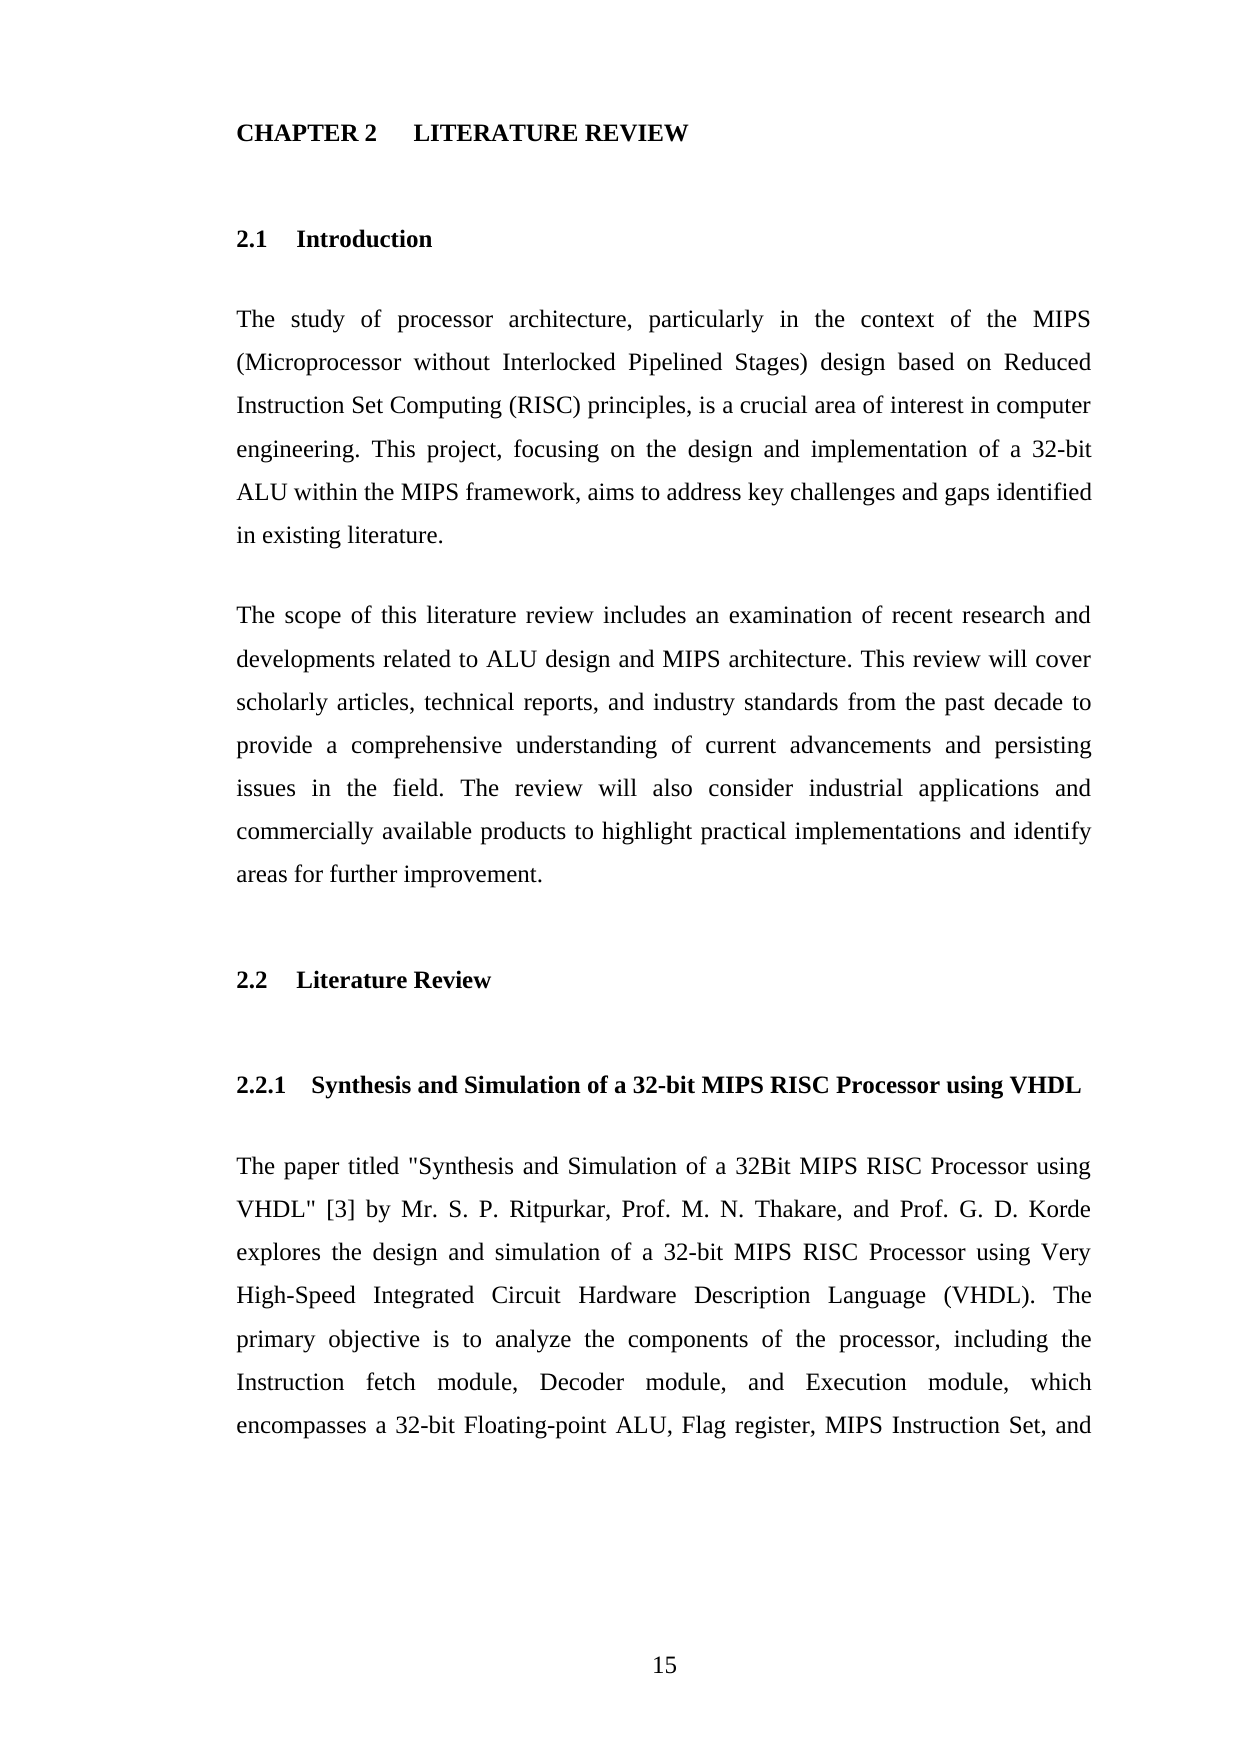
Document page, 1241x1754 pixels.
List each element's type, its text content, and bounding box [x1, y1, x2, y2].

subtitle Synthesis and Simulation of a 32-bit MIPS RISC Processor using VHDL [236, 1071, 1092, 1099]
subtitle LITERATURE REVIEW [236, 118, 1092, 147]
subtitle Literature Review [236, 965, 1092, 994]
subtitle Introduction [236, 224, 1092, 252]
text The study of processor architecture, particularly in the context of the MIPS (Microprocessor without Interlocked Pipelined Stages) design based on Reduced Instruction Set Computing (RISC) principles, is a crucial area of interest in computer engineering. This project, focusing on the design and implementation of a 32-bit ALU within the MIPS framework, aims to address key challenges and gaps identified in existing literature. [236, 304, 1092, 549]
text The scope of this literature review includes an examination of recent research and developments related to ALU design and MIPS architecture. This review will cover scholarly articles, technical reports, and industry standards from the past decade to provide a comprehensive understanding of current advancements and persisting issues in the field. The review will also consider industrial applications and commercially available products to highlight practical implementations and identify areas for further improvement. [236, 601, 1092, 888]
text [236, 1151, 1092, 1439]
